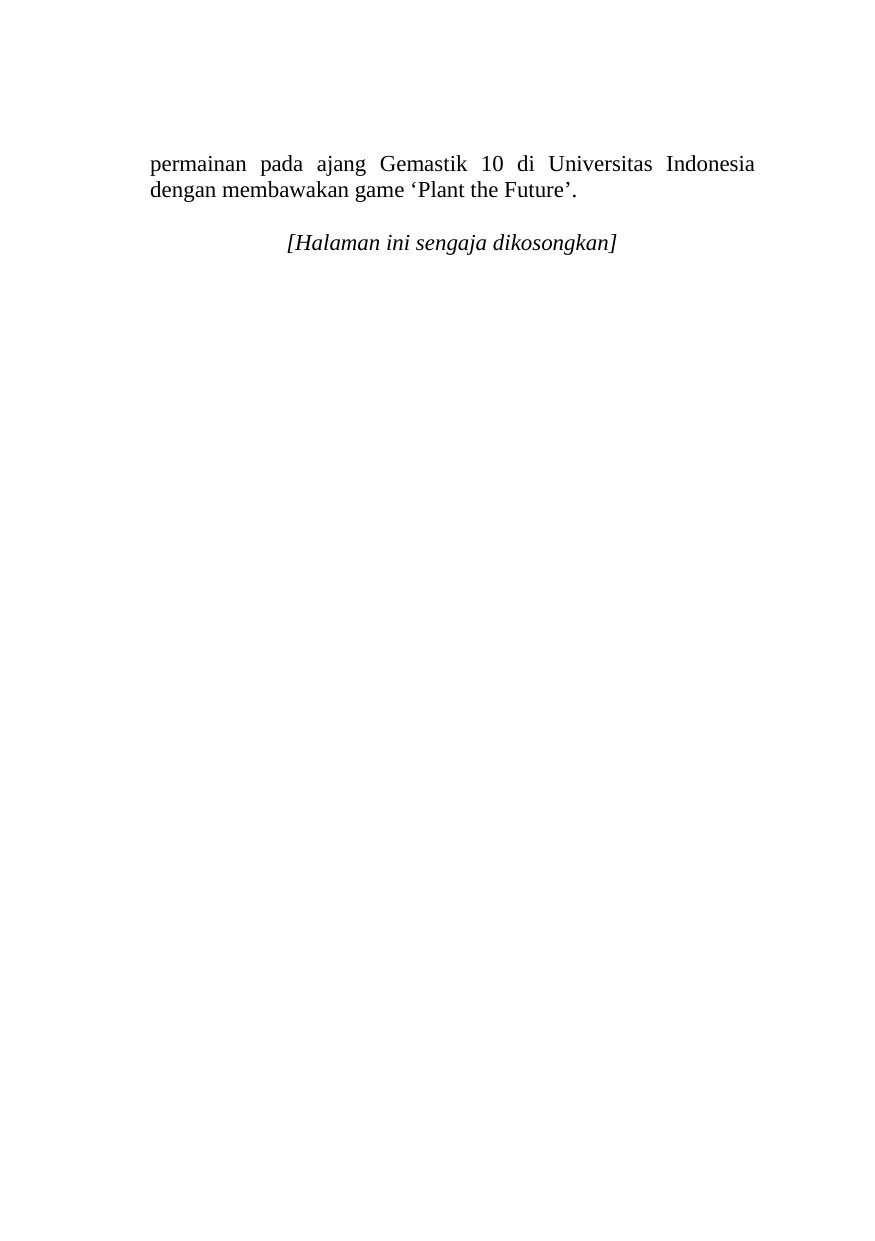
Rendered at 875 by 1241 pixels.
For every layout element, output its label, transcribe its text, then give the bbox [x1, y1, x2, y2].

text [150, 150, 756, 203]
text [Halaman ini sengaja dikosongkan] [150, 229, 756, 255]
